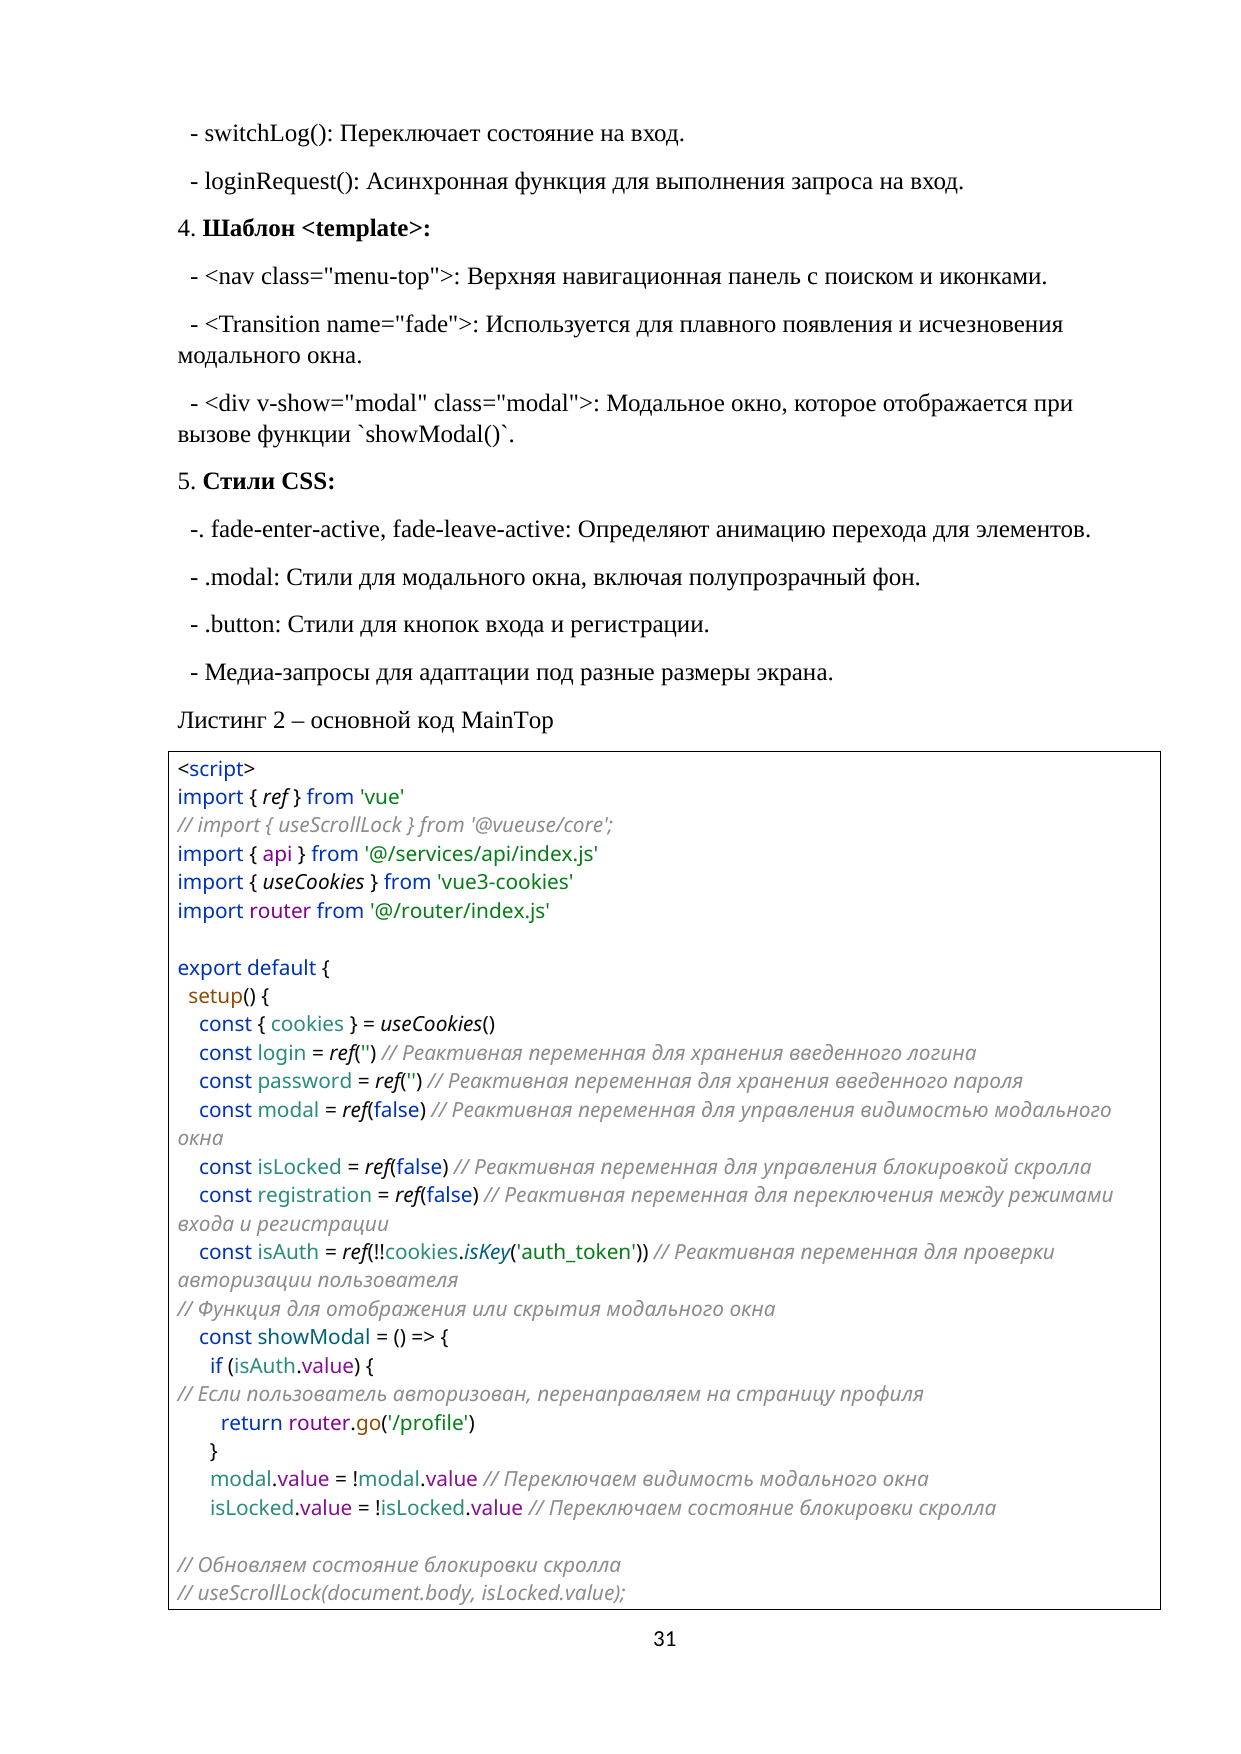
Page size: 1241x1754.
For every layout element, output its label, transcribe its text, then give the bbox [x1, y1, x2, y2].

text - <nav class="menu-top">: Верхняя навигационная панель с поиском и иконками. [177, 261, 1152, 290]
text - .button: Стили для кнопок входа и регистрации. [177, 609, 1152, 638]
text 5. Стили CSS: [177, 466, 1152, 495]
text 4. Шаблон <template>: [177, 213, 1152, 242]
text - loginRequest(): Асинхронная функция для выполнения запроса на вход. [177, 166, 1152, 194]
text - Медиа-запросы для адаптации под разные размеры экрана. [177, 657, 1152, 686]
text - <div v-show="modal" class="modal">: Модальное окно, которое отображается при вызове функции `showModal()`. [177, 388, 1152, 447]
text -. fade-enter-active, fade-leave-active: Определяют анимацию перехода для элементов. [177, 514, 1152, 543]
text - .modal: Стили для модального окна, включая полупрозрачный фон. [177, 562, 1152, 591]
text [169, 752, 1160, 1609]
text - <Transition name="fade">: Используется для плавного появления и исчезновения модального окна. [177, 309, 1152, 369]
text Листинг 2 – основной код MainTop [177, 705, 1152, 734]
text - switchLog(): Переключает состояние на вход. [177, 118, 1152, 147]
